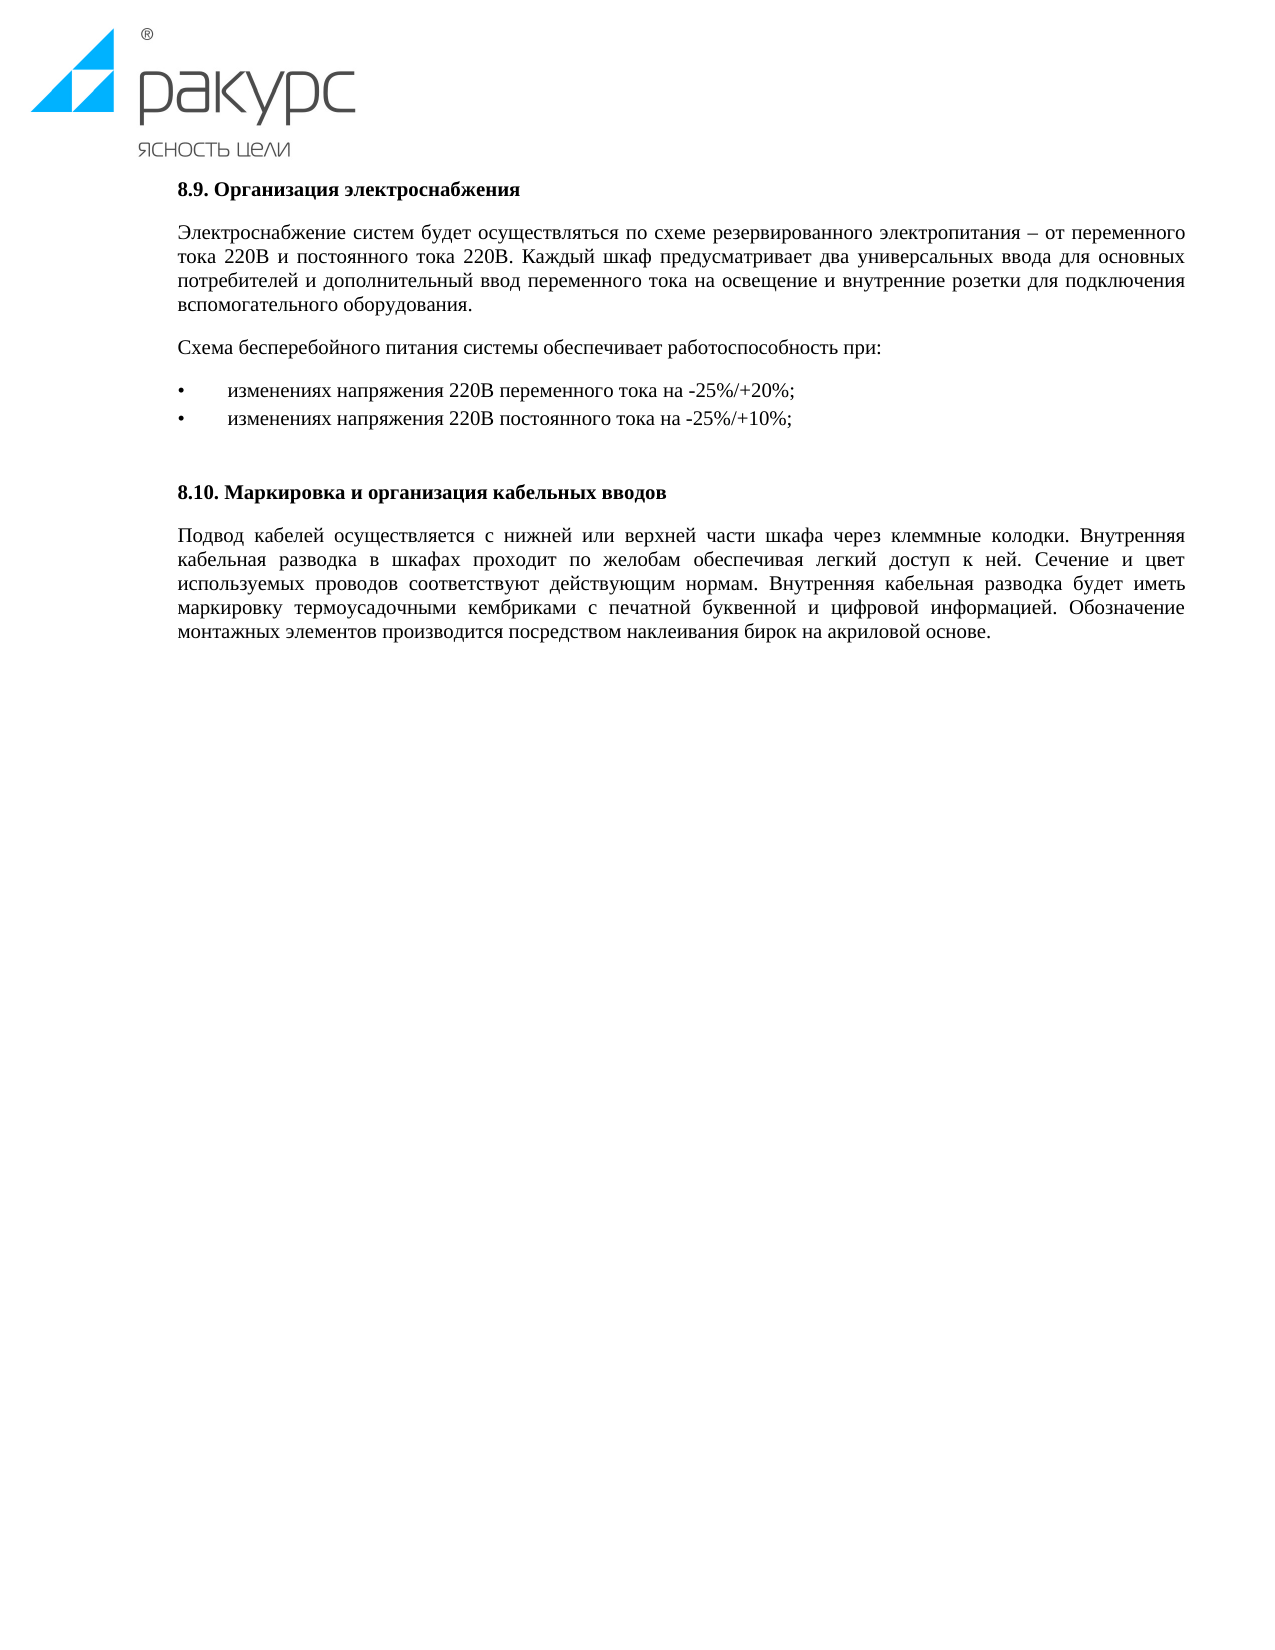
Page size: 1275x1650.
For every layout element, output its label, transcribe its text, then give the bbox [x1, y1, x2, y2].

list изменениях напряжения 220В переменного тока на -25%/+20%; [177, 378, 1186, 402]
text Подвод кабелей осуществляется с нижней или верхней части шкафа через клеммные колодки. Внутренняя кабельная разводка в шкафах проходит по желобам обеспечивая легкий доступ к ней. Сечение и цвет используемых проводов соответствуют действующим нормам. Внутренняя кабельная разводка будет иметь маркировку термоусадочными кембриками с печатной буквенной и цифровой информацией. Обозначение монтажных элементов производится посредством наклеивания бирок на акриловой основе. [177, 522, 1186, 643]
text Электроснабжение систем будет осуществляться по схеме резервированного электропитания – от переменного тока 220В и постоянного тока 220В. Каждый шкаф предусматривает два универсальных ввода для основных потребителей и дополнительный ввод переменного тока на освещение и внутренние розетки для подключения вспомогательного оборудования. [177, 220, 1186, 316]
text Схема бесперебойного питания системы обеспечивает работоспособность при: [177, 335, 1186, 359]
subtitle Организация электроснабжения [177, 177, 1186, 201]
subtitle Маркировка и организация кабельных вводов [177, 480, 1186, 504]
list изменениях напряжения 220В постоянного тока на -25%/+10%; [177, 406, 1186, 430]
picture [0, 0, 412, 182]
